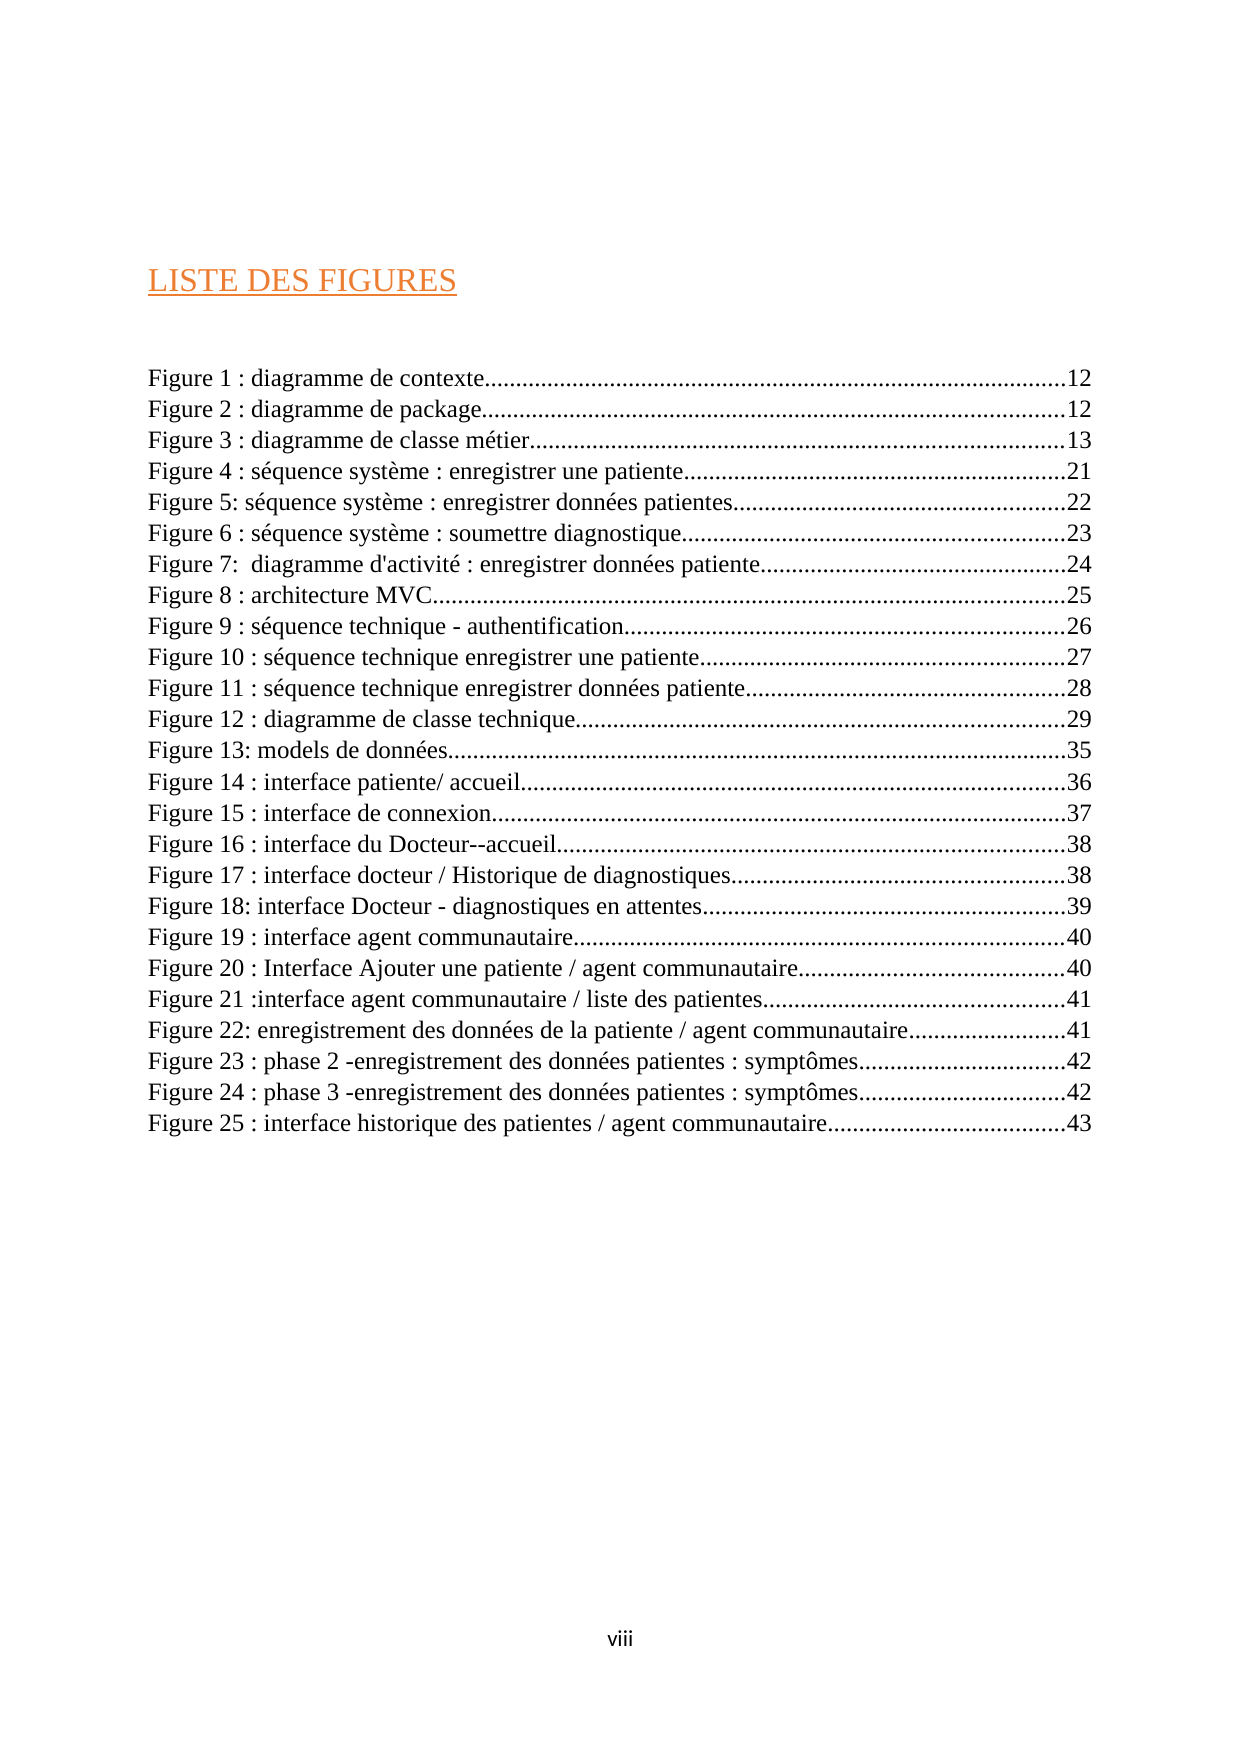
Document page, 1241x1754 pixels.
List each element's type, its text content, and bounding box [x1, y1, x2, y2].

text Figure 15 : interface de connexion 37 [148, 798, 1093, 826]
text Figure 3 : diagramme de classe métier 13 [148, 425, 1093, 454]
text Figure 23 : phase 2 -enregistrement des données patientes : symptômes 42 [148, 1046, 1093, 1075]
text Figure 18: interface Docteur - diagnostiques en attentes 39 [148, 891, 1093, 919]
text Figure 2 : diagramme de package 12 [148, 394, 1093, 423]
text Figure 4 : séquence système : enregistrer une patiente 21 [148, 456, 1093, 485]
text Figure 12 : diagramme de classe technique 29 [148, 704, 1093, 733]
text Figure 21 :interface agent communautaire / liste des patientes 41 [148, 984, 1093, 1013]
text Figure 22: enregistrement des données de la patiente / agent communautaire 41 [148, 1015, 1093, 1044]
text Figure 16 : interface du Docteur--accueil 38 [148, 829, 1093, 857]
text Figure 1 : diagramme de contexte 12 [148, 363, 1093, 392]
text Figure 10 : séquence technique enregistrer une patiente 27 [148, 642, 1093, 671]
text Figure 25 : interface historique des patientes / agent communautaire 43 [148, 1108, 1093, 1137]
text Figure 24 : phase 3 -enregistrement des données patientes : symptômes 42 [148, 1077, 1093, 1106]
text Figure 19 : interface agent communautaire 40 [148, 922, 1093, 951]
text Figure 5: séquence système : enregistrer données patientes 22 [148, 487, 1093, 516]
text Figure 14 : interface patiente/ accueil 36 [148, 767, 1093, 795]
text Figure 11 : séquence technique enregistrer données patiente 28 [148, 673, 1093, 702]
text Figure 9 : séquence technique - authentification 26 [148, 611, 1093, 640]
text Figure 20 : Interface Ajouter une patiente / agent communautaire 40 [148, 953, 1093, 982]
text Figure 8 : architecture MVC 25 [148, 580, 1093, 609]
text Figure 7: diagramme d'activité : enregistrer données patiente 24 [148, 549, 1093, 578]
text Figure 17 : interface docteur / Historique de diagnostiques 38 [148, 860, 1093, 888]
title LISTE DES FIGURES [148, 260, 1093, 298]
text Figure 13: models de données 35 [148, 736, 1093, 764]
text Figure 6 : séquence système : soumettre diagnostique 23 [148, 518, 1093, 547]
